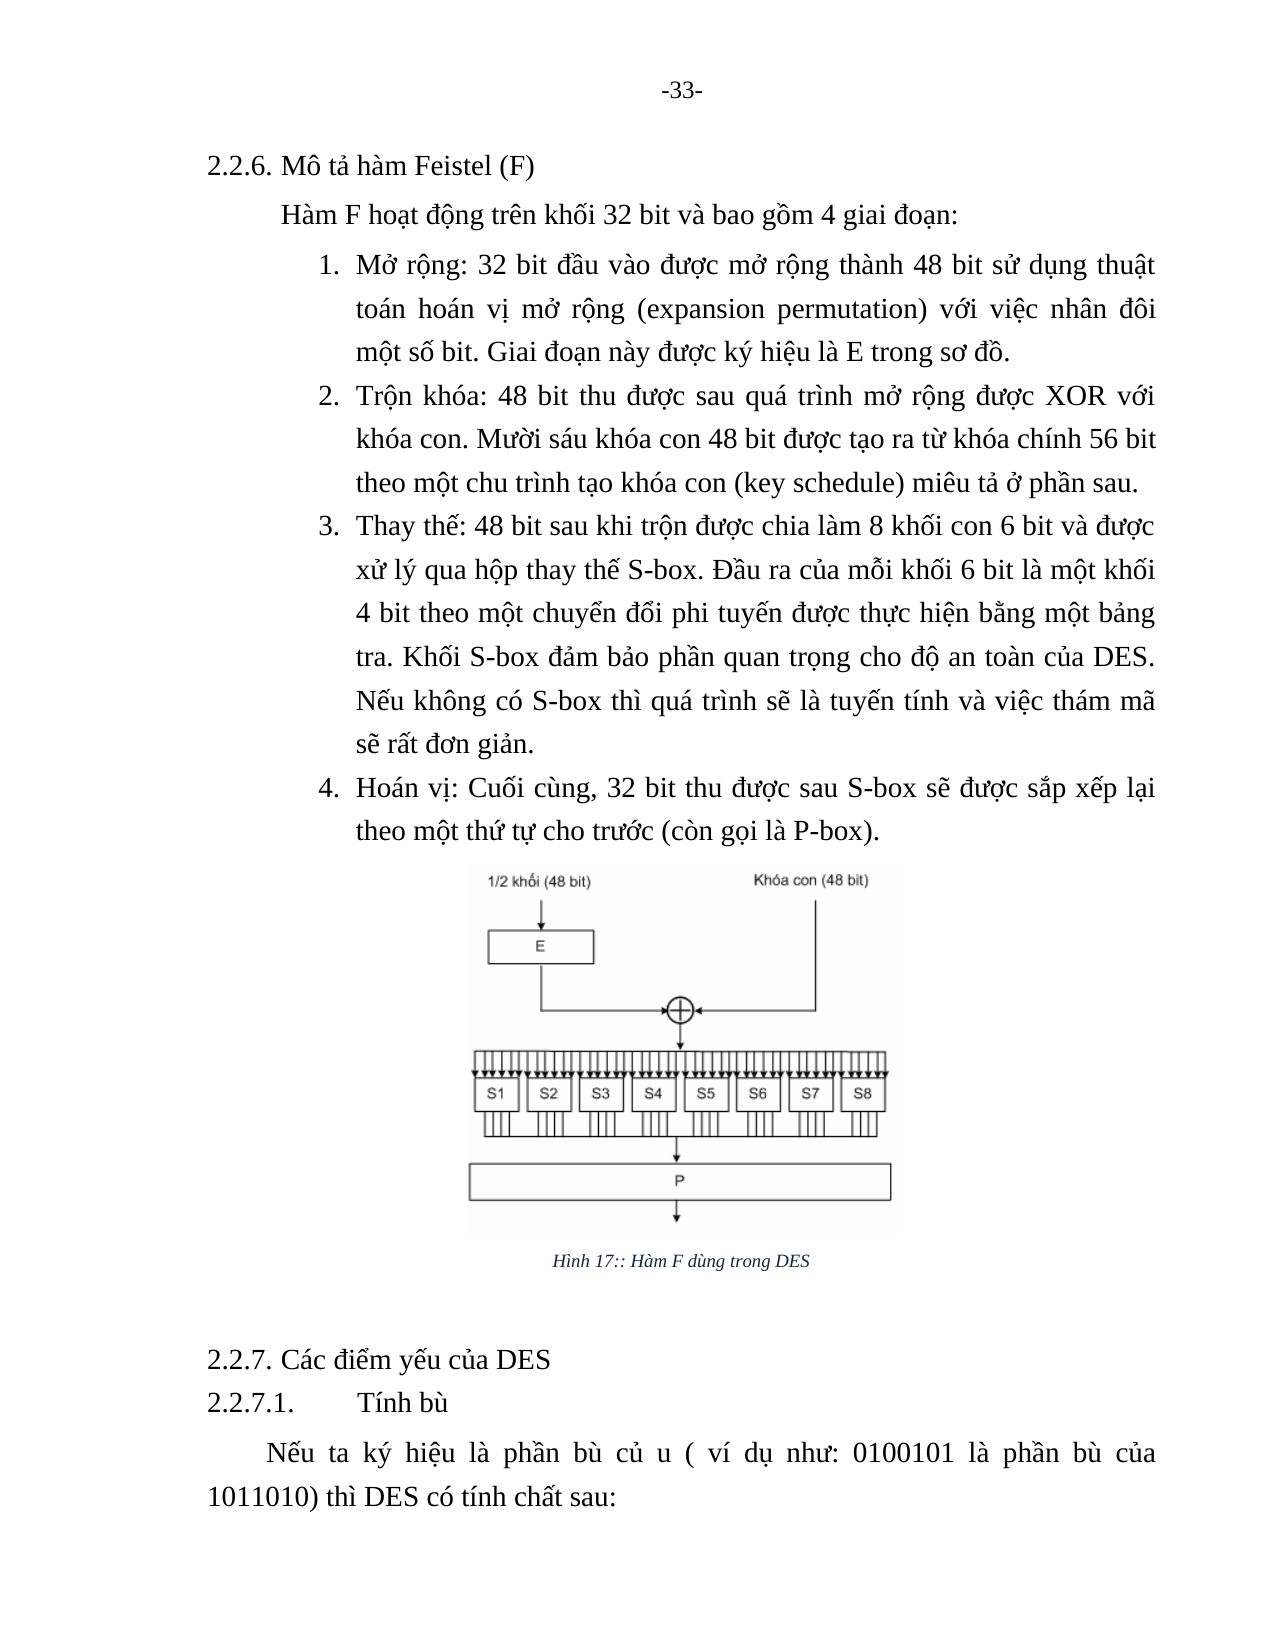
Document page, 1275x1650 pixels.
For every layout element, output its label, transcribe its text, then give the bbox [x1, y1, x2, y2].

text Hình 17:: Hàm F dùng trong DES [207, 1250, 1157, 1271]
text Nếu ta ký hiệu là phần bù củ u ( ví dụ như: 0100101 là phần bù của 1011010) thì DES có tính chất sau: [207, 1435, 1157, 1512]
list Thay thế: 48 bit sau khi trộn được chia làm 8 khối con 6 bit và được xử lý qua hộp thay thế S-box. Đầu ra của mỗi khối 6 bit là một khối 4 bit theo một chuyển đổi phi tuyến được thực hiện bằng một bảng tra. Khối S-box đảm bảo phần quan trọng cho độ an toàn của DES. Nếu không có S-box thì quá trình sẽ là tuyến tính và việc thám mã sẽ rất đơn giản. [318, 508, 1157, 760]
list Trộn khóa: 48 bit thu được sau quá trình mở rộng được XOR với khóa con. Mười sáu khóa con 48 bit được tạo ra từ khóa chính 56 bit theo một chu trình tạo khóa con (key schedule) miêu tả ở phần sau. [318, 378, 1157, 498]
list Tính bù [207, 1386, 1157, 1419]
text Hàm F hoạt động trên khối 32 bit và bao gồm 4 giai đoạn: [281, 197, 1157, 231]
list Hoán vị: Cuối cùng, 32 bit thu được sau S-box sẽ được sắp xếp lại theo một thứ tự cho trước (còn gọi là P-box). [318, 770, 1157, 847]
list Mô tả hàm Feistel (F) [207, 148, 1157, 181]
picture [465, 863, 899, 1235]
list Mở rộng: 32 bit đầu vào được mở rộng thành 48 bit sử dụng thuật toán hoán vị mở rộng (expansion permutation) với việc nhân đôi một số bit. Giai đoạn này được ký hiệu là E trong sơ đồ. [318, 247, 1157, 368]
list Các điểm yếu của DES [207, 1342, 1157, 1376]
